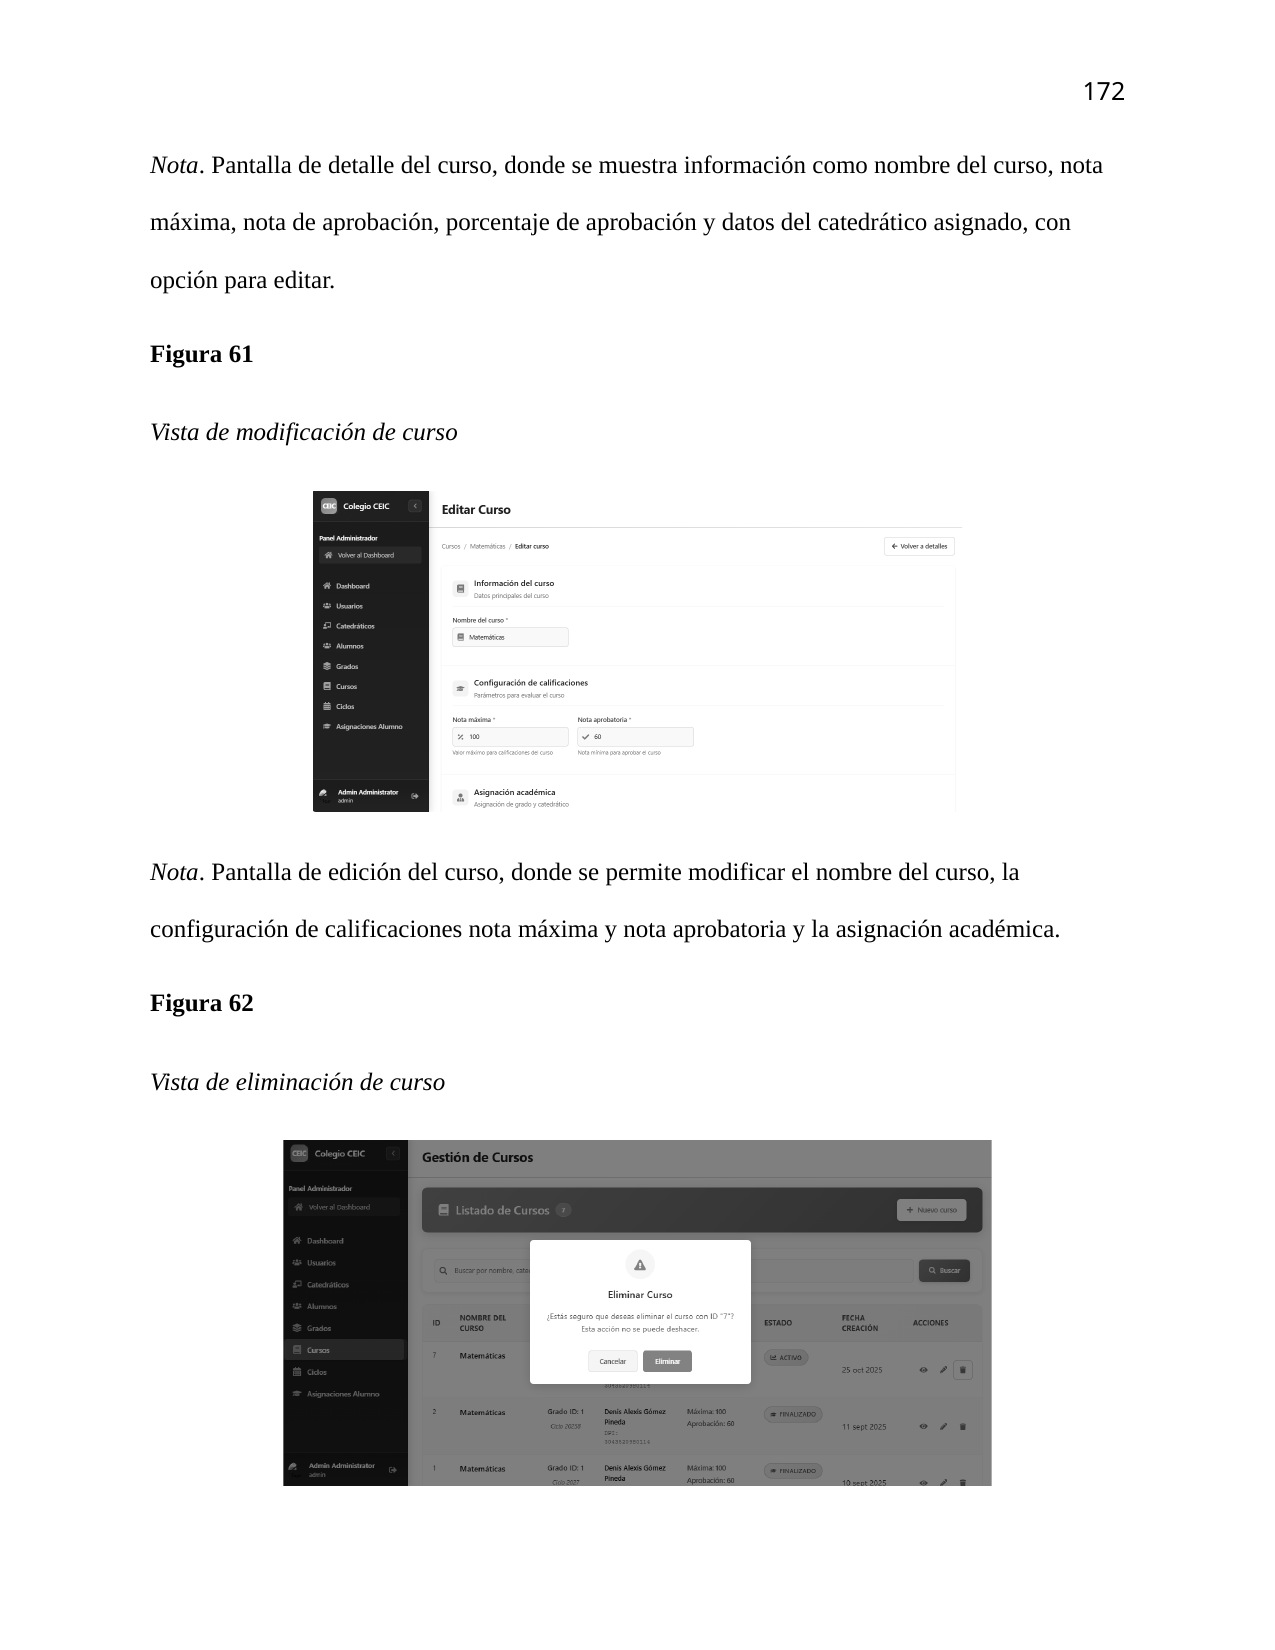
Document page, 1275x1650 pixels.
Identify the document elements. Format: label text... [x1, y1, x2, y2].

text Nota. Pantalla de detalle del curso, donde se muestra información como nombre del curso, nota máxima, nota de aprobación, porcentaje de aprobación y datos del catedrático asignado, con opción para editar. [150, 150, 1125, 294]
text Figura 62 [150, 988, 1125, 1017]
text Vista de eliminación de curso [150, 1067, 1125, 1095]
text Vista de modificación de curso [150, 417, 1125, 446]
text Nota. Pantalla de edición del curso, donde se permite modificar el nombre del curso, la configuración de calificaciones nota máxima y nota aprobatoria y la asignación académica. [150, 857, 1125, 943]
text Figura 61 [150, 339, 1125, 368]
